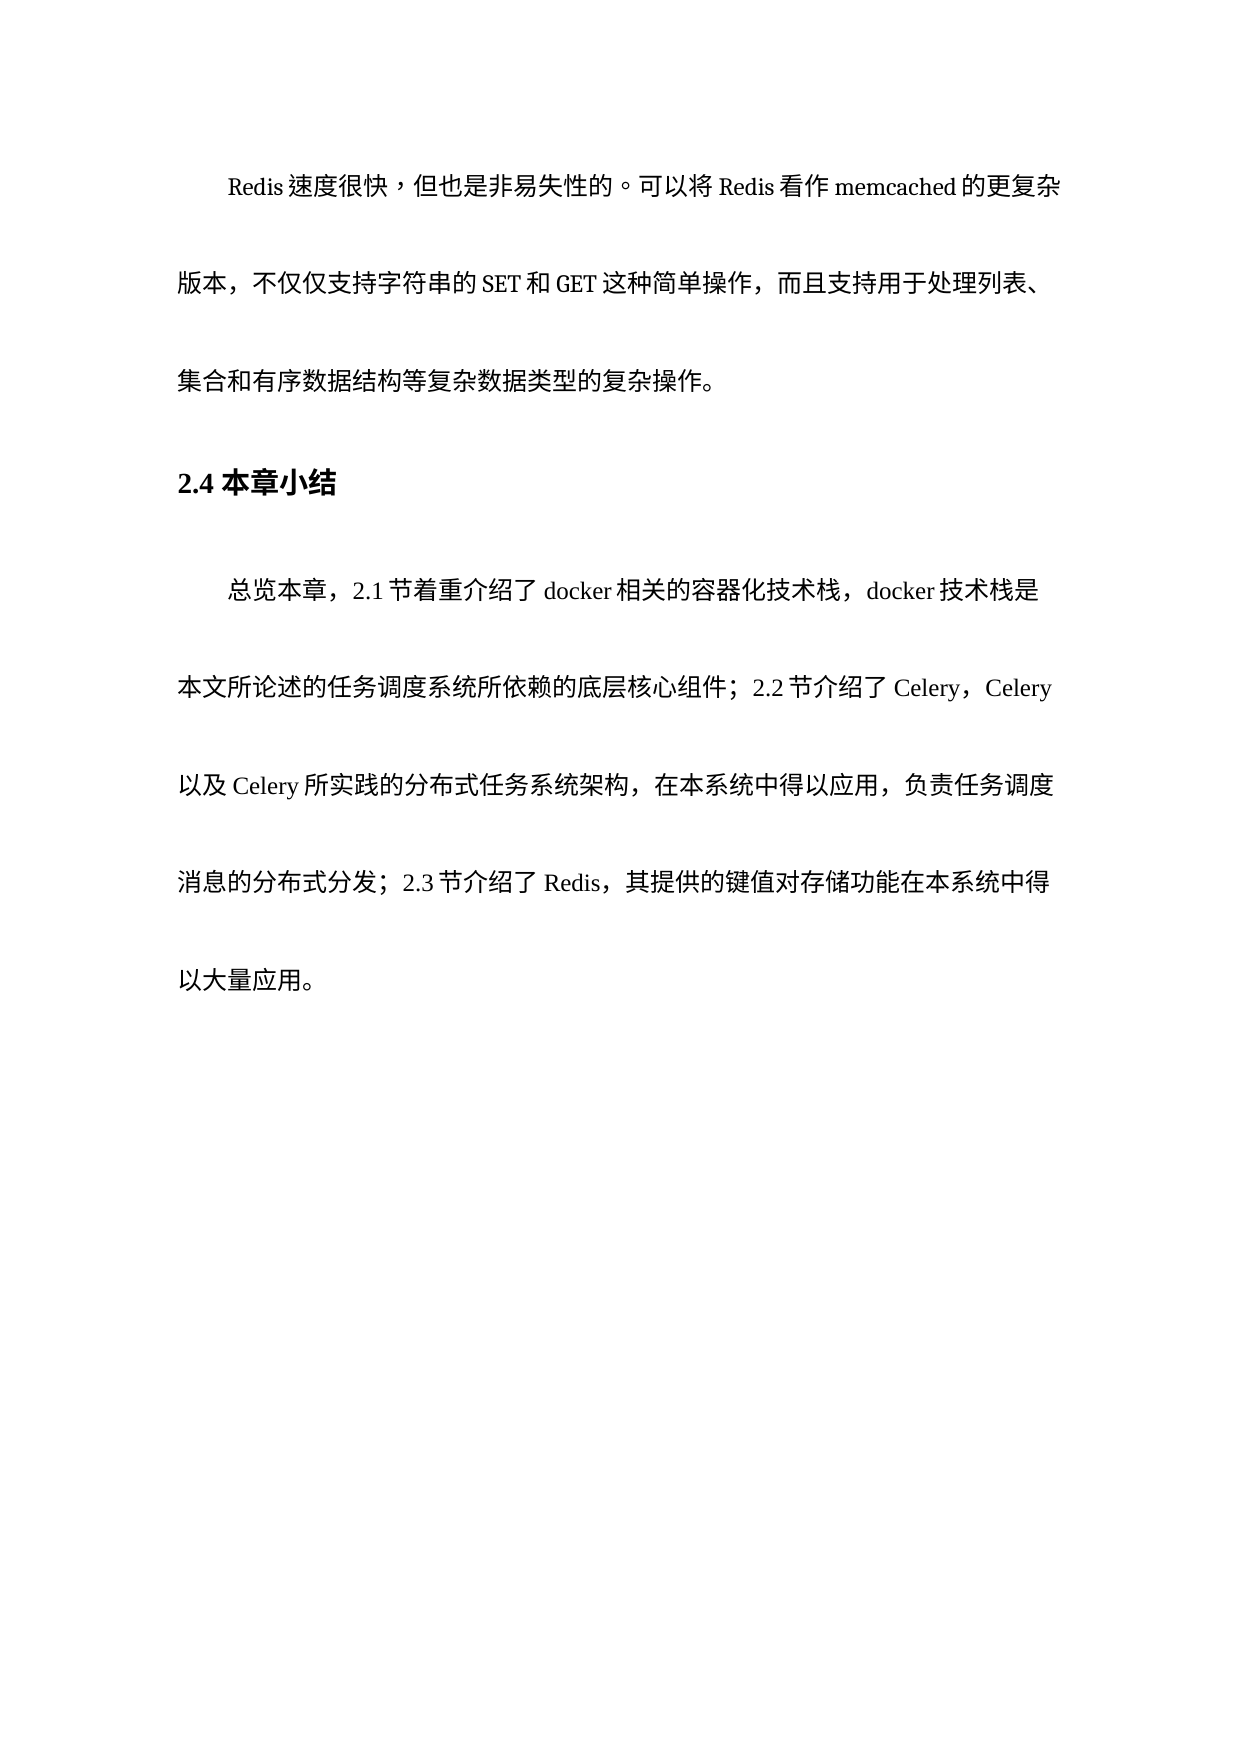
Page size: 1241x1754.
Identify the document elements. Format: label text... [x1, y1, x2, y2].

text Redis速度很快，但也是非易失性的。可以将Redis看作memcached的更复杂版本，不仅仅支持字符串的SET和GET这种简单操作，而且支持用于处理列表、集合和有序数据结构等复杂数据类型的复杂操作。 [177, 152, 1063, 412]
text 总览本章，2.1节着重介绍了docker相关的容器化技术栈，docker技术栈是本文所论述的任务调度系统所依赖的底层核心组件；2.2节介绍了Celery，Celery以及Celery所实践的分布式任务系统架构，在本系统中得以应用，负责任务调度消息的分布式分发；2.3节介绍了Redis，其提供的键值对存储功能在本系统中得以大量应用。 [177, 556, 1063, 1011]
subtitle 2.4 本章小结 [177, 449, 1063, 514]
